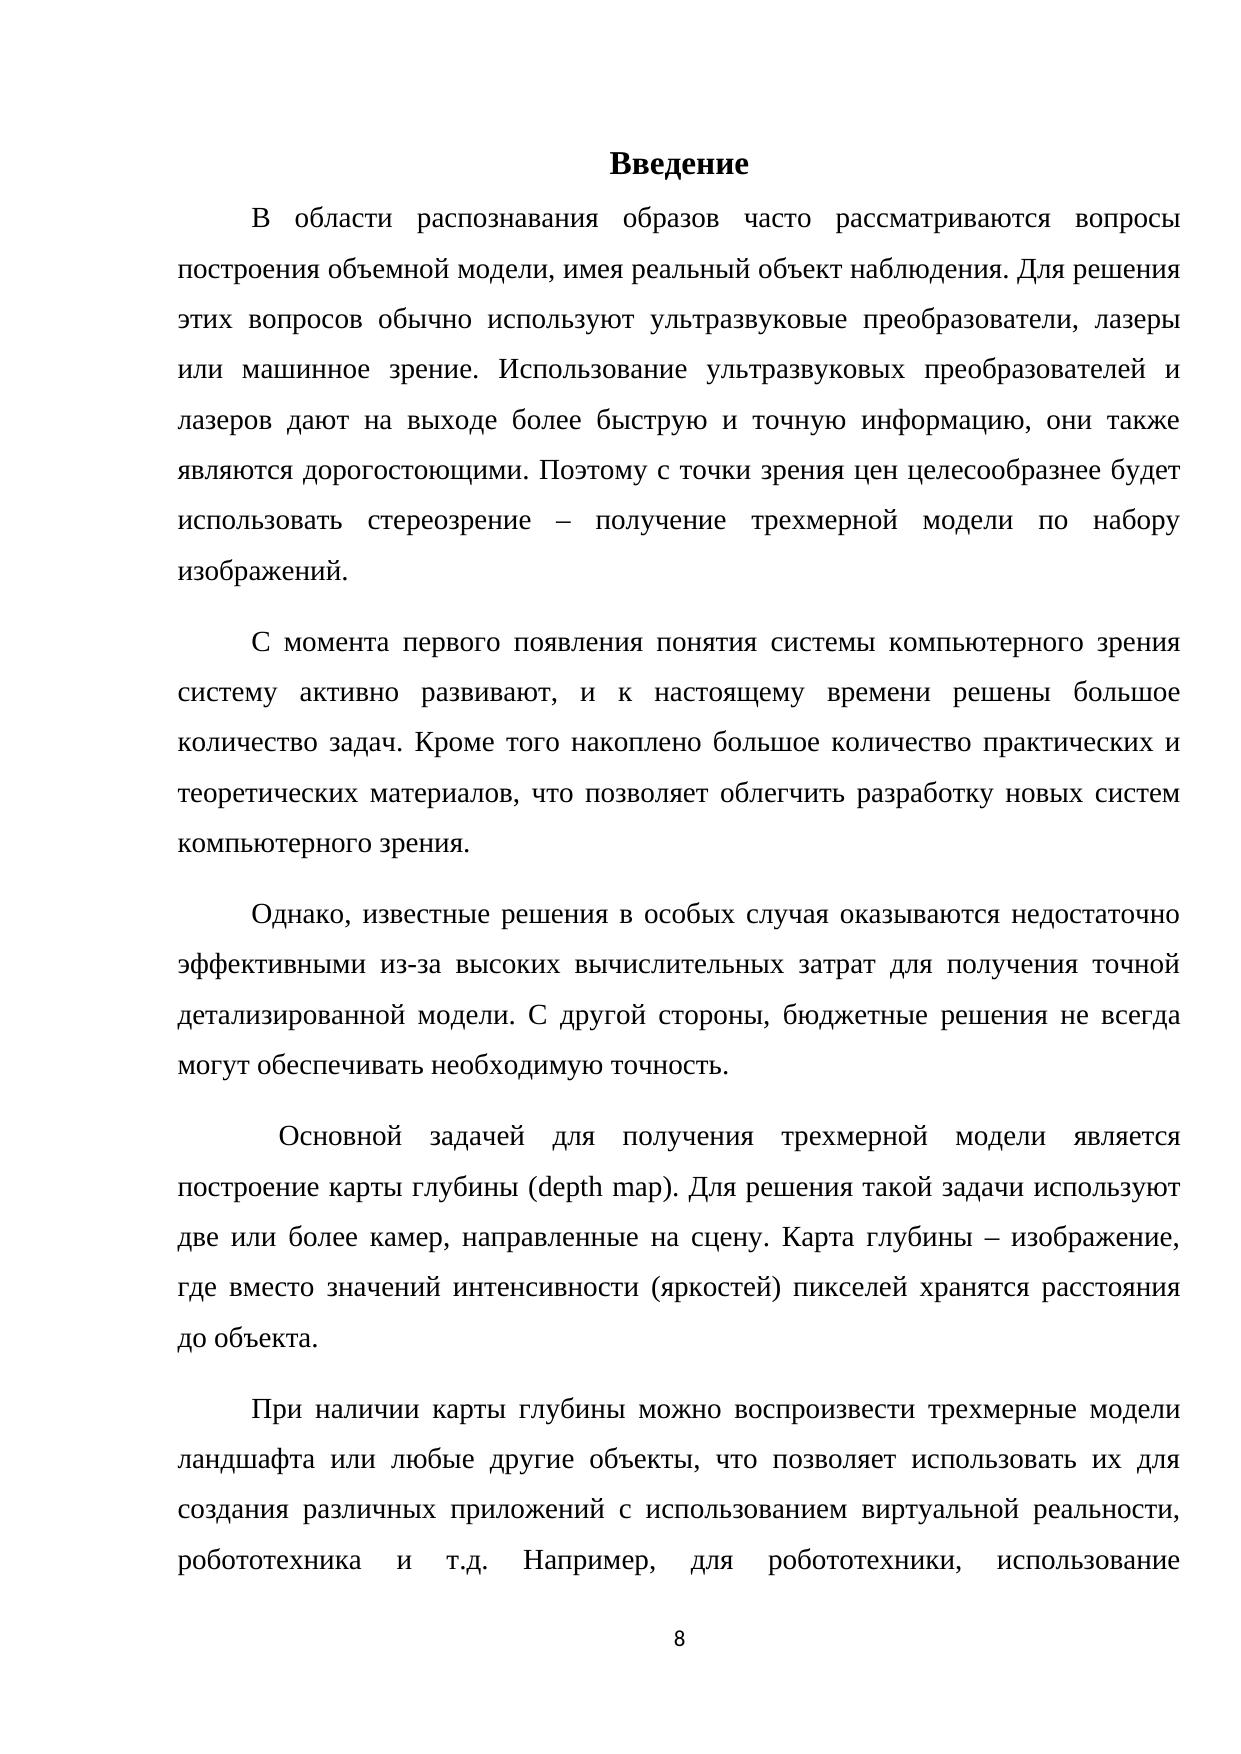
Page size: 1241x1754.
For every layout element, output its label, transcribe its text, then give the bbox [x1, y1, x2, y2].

text Основной задачей для получения трехмерной модели является построение карты глубины (depth map). Для решения такой задачи используют две или более камер, направленные на сцену. Карта глубины – изображение, где вместо значений интенсивности (яркостей) пикселей хранятся расстояния до объекта. [177, 1118, 1181, 1353]
subtitle Введение [177, 143, 1181, 181]
text Однако, известные решения в особых случая оказываются недостаточно эффективными из-за высоких вычислительных затрат для получения точной детализированной модели. С другой стороны, бюджетные решения не всегда могут обеспечивать необходимую точность. [177, 896, 1181, 1081]
text В области распознавания образов часто рассматриваются вопросы построения объемной модели, имея реальный объект наблюдения. Для решения этих вопросов обычно используют ультразвуковые преобразователи, лазеры или машинное зрение. Использование ультразвуковых преобразователей и лазеров дают на выходе более быструю и точную информацию, они также являются дорогостоющими. Поэтому с точки зрения цен целесообразнее будет использовать стереозрение – получение трехмерной модели по набору изображений. [177, 201, 1181, 586]
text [177, 1391, 1181, 1575]
text С момента первого появления понятия системы компьютерного зрения систему активно развивают, и к настоящему времени решены большое количество задач. Кроме того накоплено большое количество практических и теоретических материалов, что позволяет облегчить разработку новых систем компьютерного зрения. [177, 624, 1181, 859]
